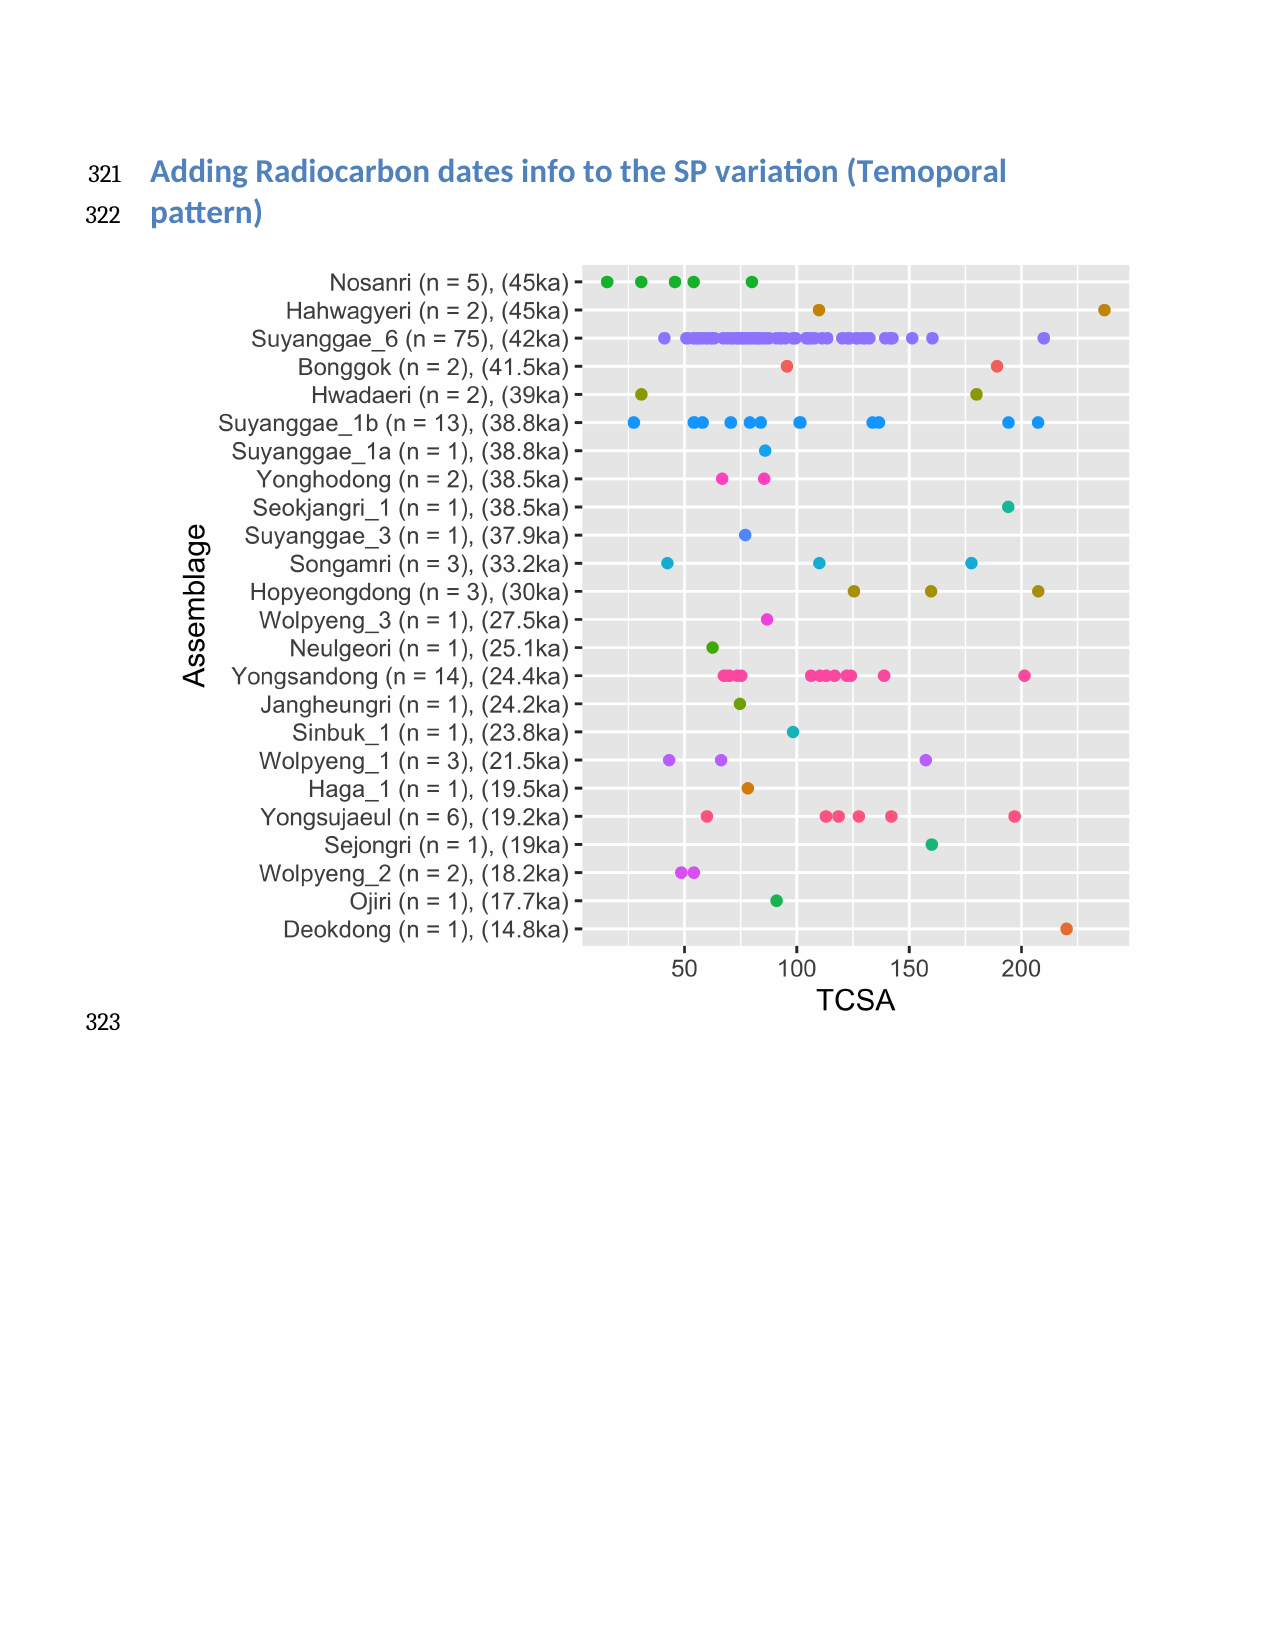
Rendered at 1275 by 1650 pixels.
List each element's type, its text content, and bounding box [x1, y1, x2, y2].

subtitle Adding Radiocarbon dates info to the SP variation (Temoporal pattern) [150, 150, 1125, 231]
picture [168, 250, 1144, 1031]
